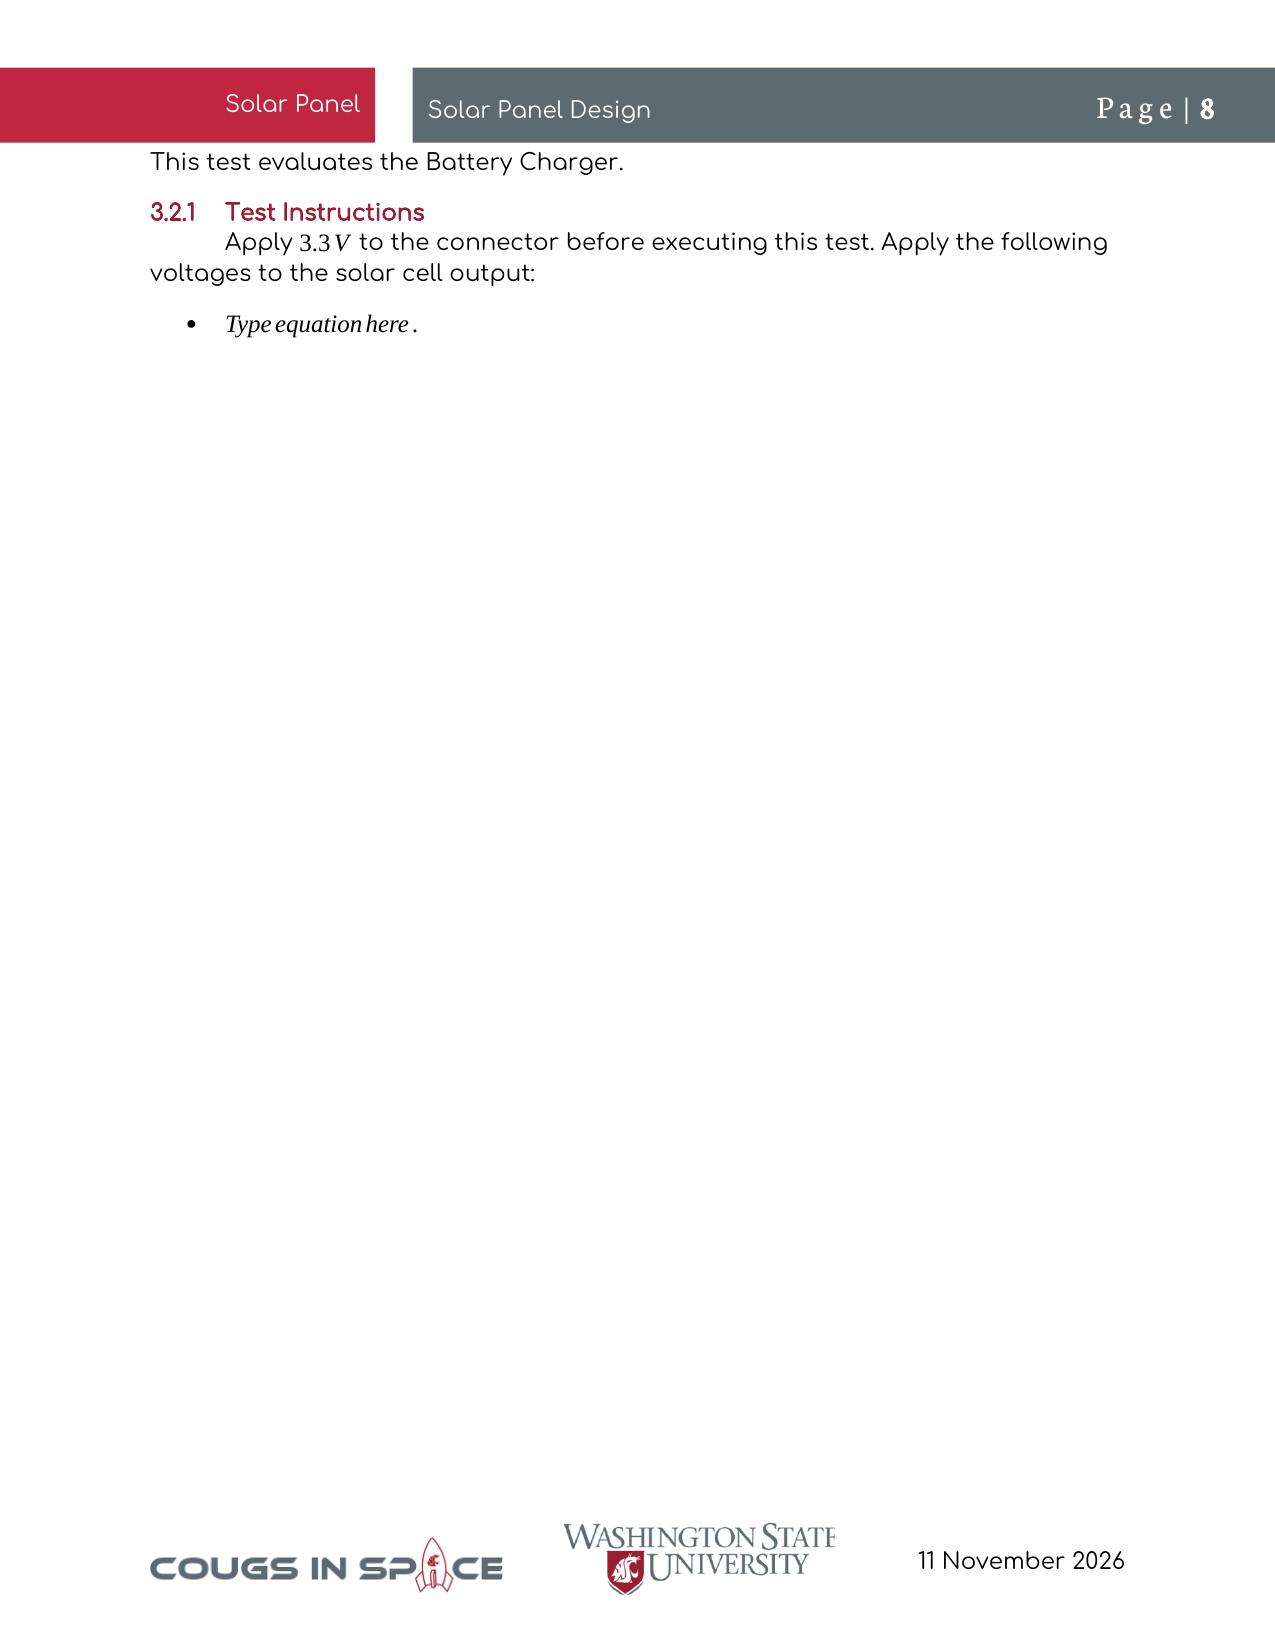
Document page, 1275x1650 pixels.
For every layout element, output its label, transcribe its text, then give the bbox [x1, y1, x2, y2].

picture [562, 1522, 835, 1594]
text This test evaluates the Battery Charger. [150, 150, 1125, 176]
text Apply to the connector before executing this test. Apply the following voltages to the solar cell output: [150, 229, 1125, 286]
subtitle Test Instructions [150, 200, 1125, 226]
picture [150, 1537, 503, 1594]
